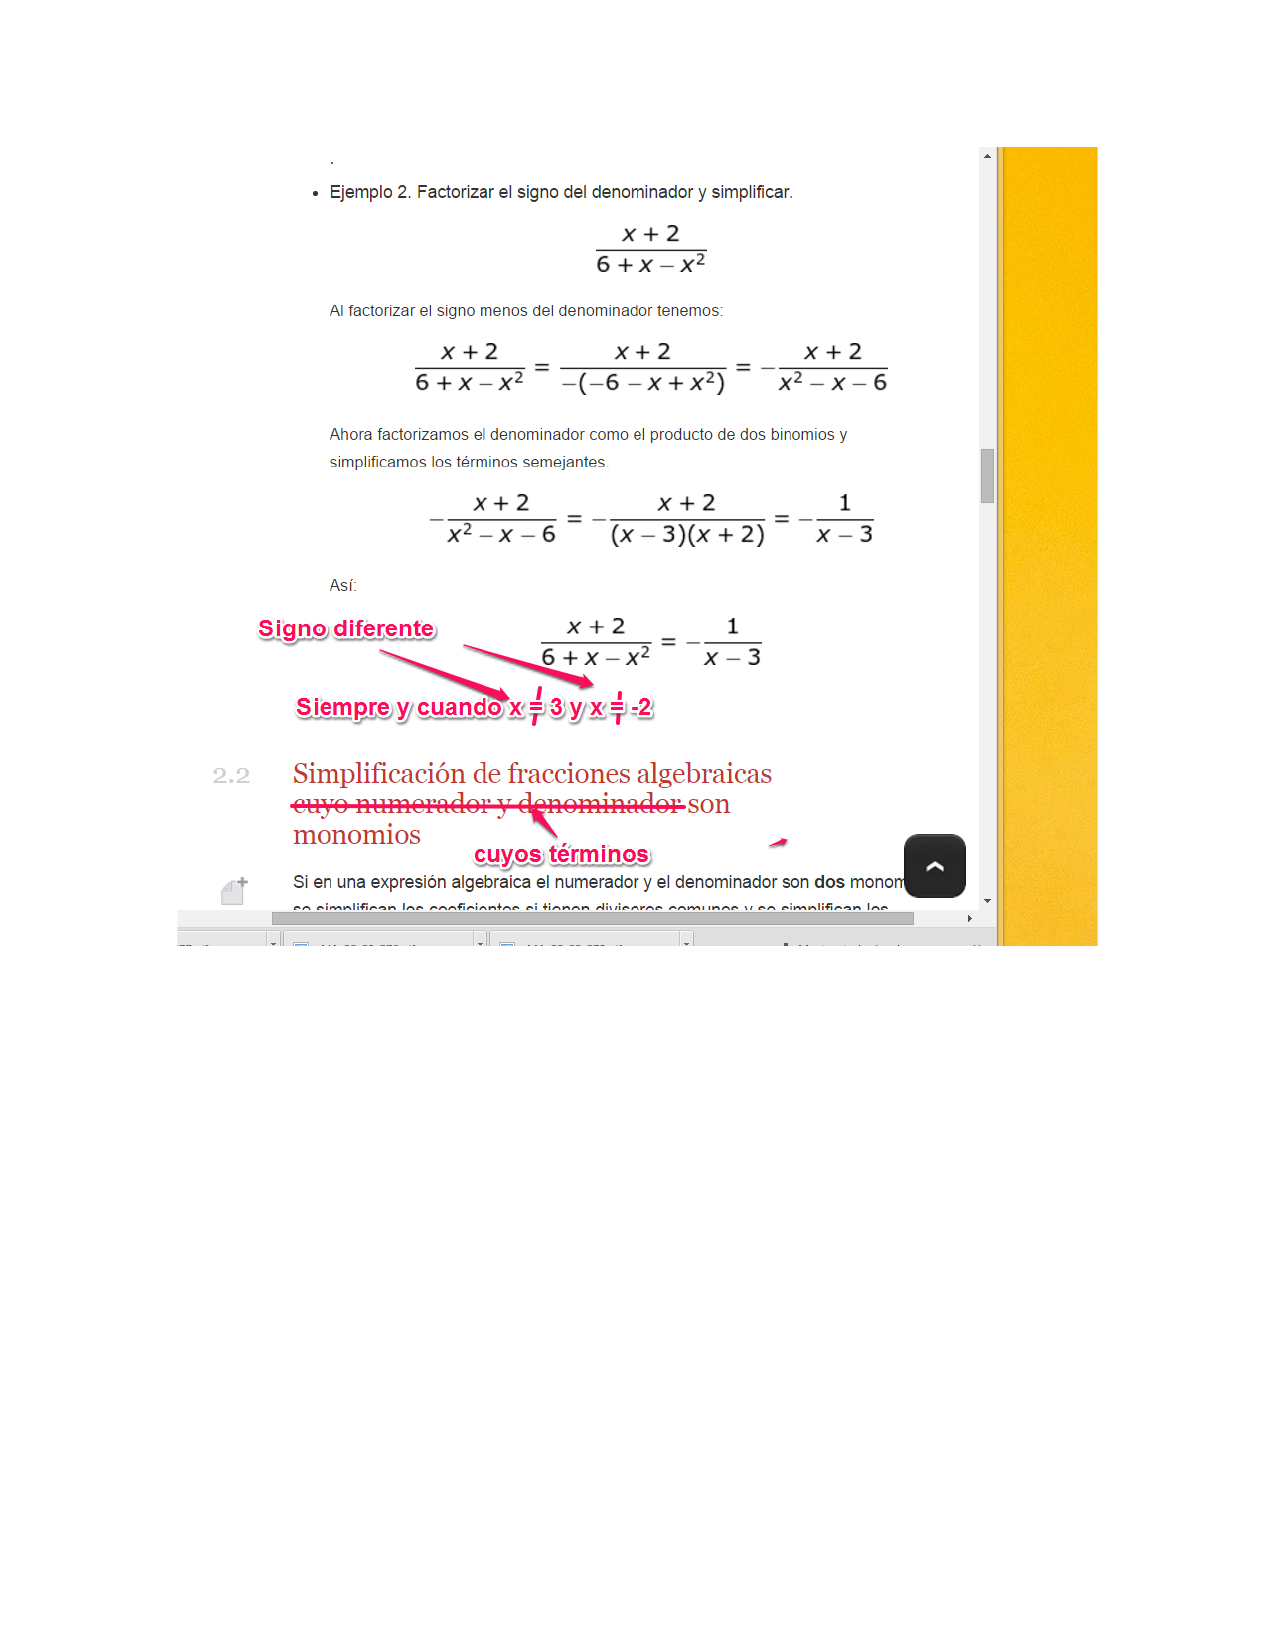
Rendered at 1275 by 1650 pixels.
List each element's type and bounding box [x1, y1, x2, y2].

picture [177, 147, 1098, 946]
